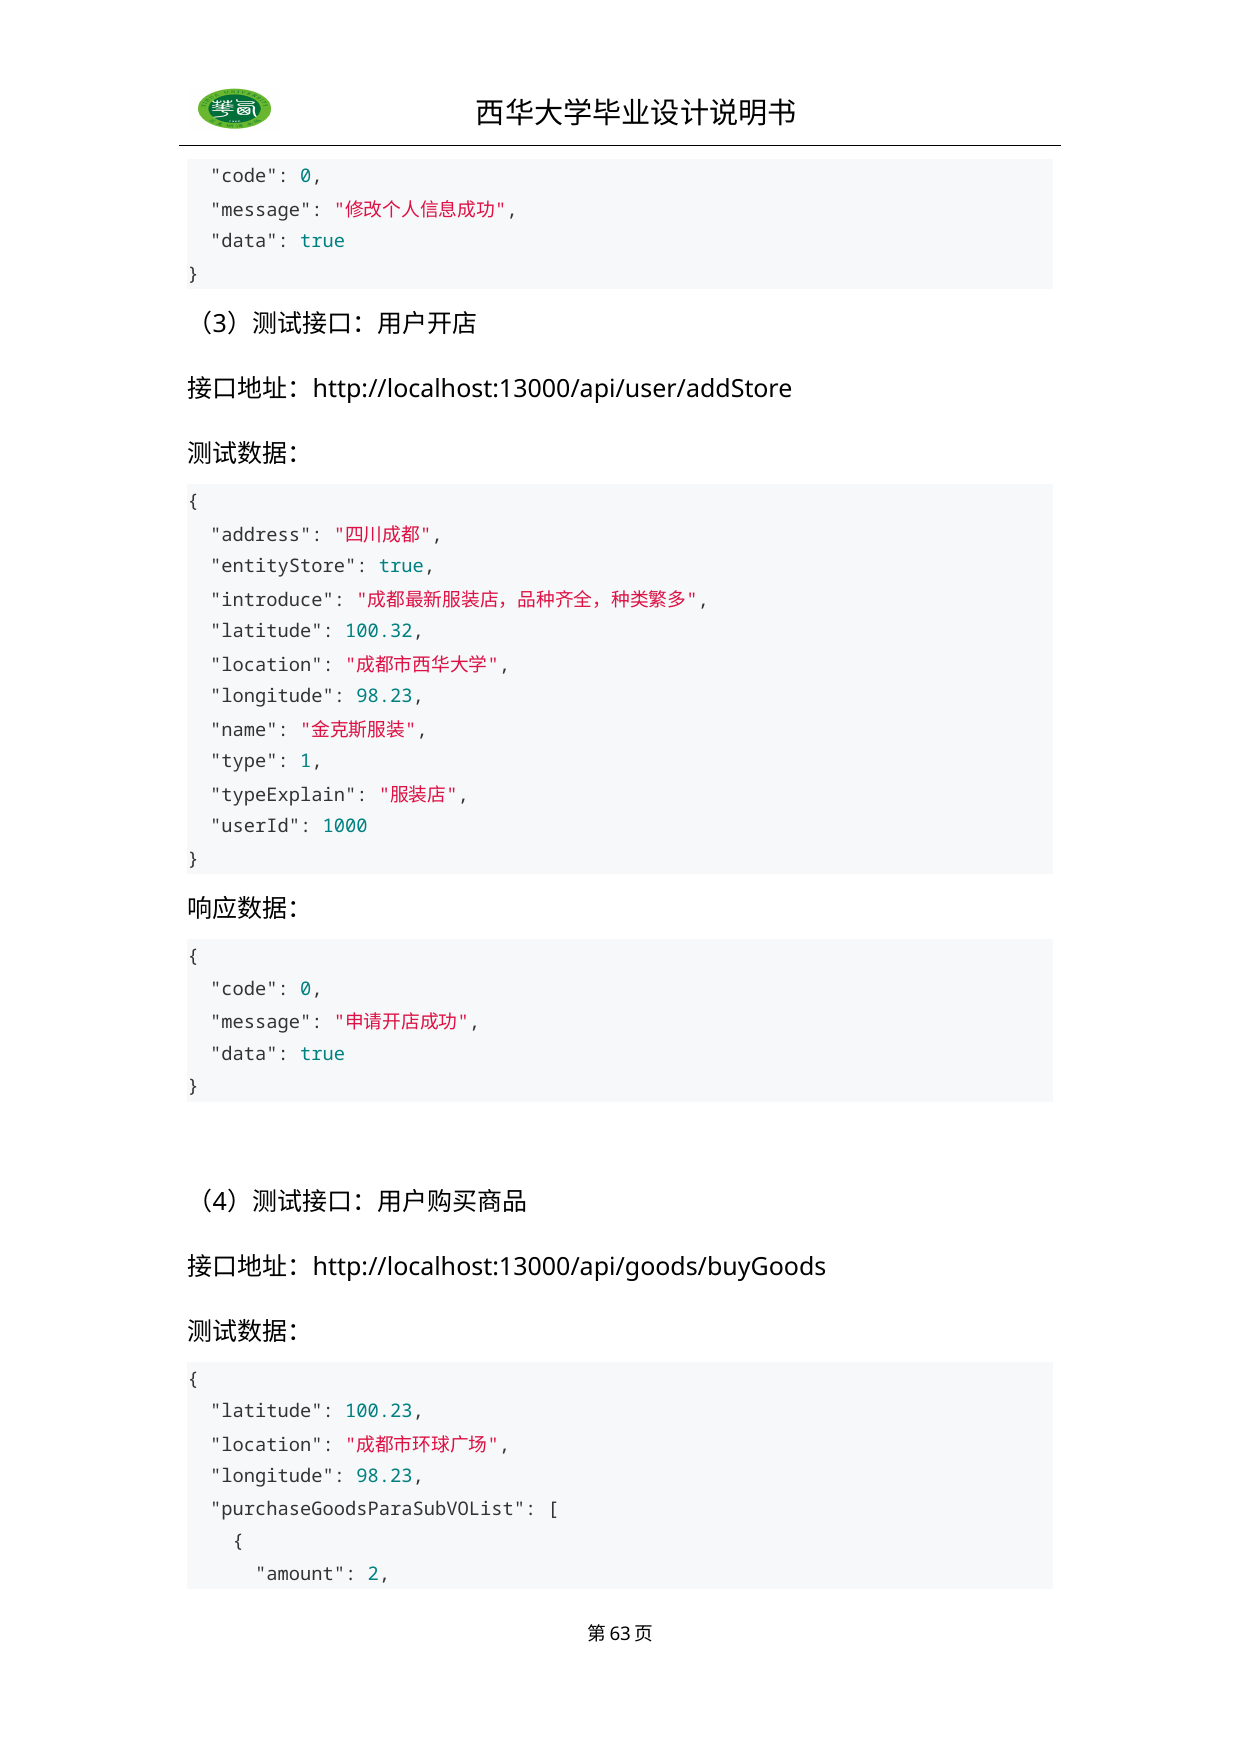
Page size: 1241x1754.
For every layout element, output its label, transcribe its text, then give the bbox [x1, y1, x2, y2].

picture [187, 88, 282, 133]
text "location": "成都市西华大学", [187, 647, 1053, 679]
text 测试数据： [187, 419, 1053, 484]
text { [187, 1362, 1053, 1394]
text （3）测试接口：用户开店 [187, 289, 1053, 354]
text "message": "修改个人信息成功", [187, 192, 1053, 224]
text "message": "申请开店成功", [187, 1004, 1053, 1037]
text { [187, 484, 1053, 517]
text } [187, 842, 1053, 874]
text { [187, 1524, 1053, 1557]
text "data": true [187, 1037, 1053, 1069]
text 接口地址：http://localhost:13000/api/user/addStore [187, 354, 1053, 419]
text } [187, 1069, 1053, 1102]
text "code": 0, [187, 159, 1053, 192]
text "userId": 1000 [187, 809, 1053, 842]
text "address": "四川成都", [187, 517, 1053, 549]
text } [187, 257, 1053, 289]
text 测试数据： [187, 1297, 1053, 1362]
text "latitude": 100.32, [187, 614, 1053, 647]
text "longitude": 98.23, [187, 1459, 1053, 1492]
text "name": "金克斯服装", [187, 712, 1053, 744]
text "purchaseGoodsParaSubVOList": [ [187, 1492, 1053, 1524]
text { [187, 939, 1053, 972]
text "amount": 2, [187, 1557, 1053, 1589]
text "introduce": "成都最新服装店，品种齐全，种类繁多", [187, 582, 1053, 614]
text "code": 0, [187, 972, 1053, 1004]
text "entityStore": true, [187, 549, 1053, 582]
text "type": 1, [187, 744, 1053, 777]
text 接口地址：http://localhost:13000/api/goods/buyGoods [187, 1232, 1053, 1297]
text "location": "成都市环球广场", [187, 1427, 1053, 1459]
text "longitude": 98.23, [187, 679, 1053, 712]
text "latitude": 100.23, [187, 1394, 1053, 1427]
text （4）测试接口：用户购买商品 [187, 1167, 1053, 1232]
text "data": true [187, 224, 1053, 257]
text 响应数据： [187, 874, 1053, 939]
text "typeExplain": "服装店", [187, 777, 1053, 809]
